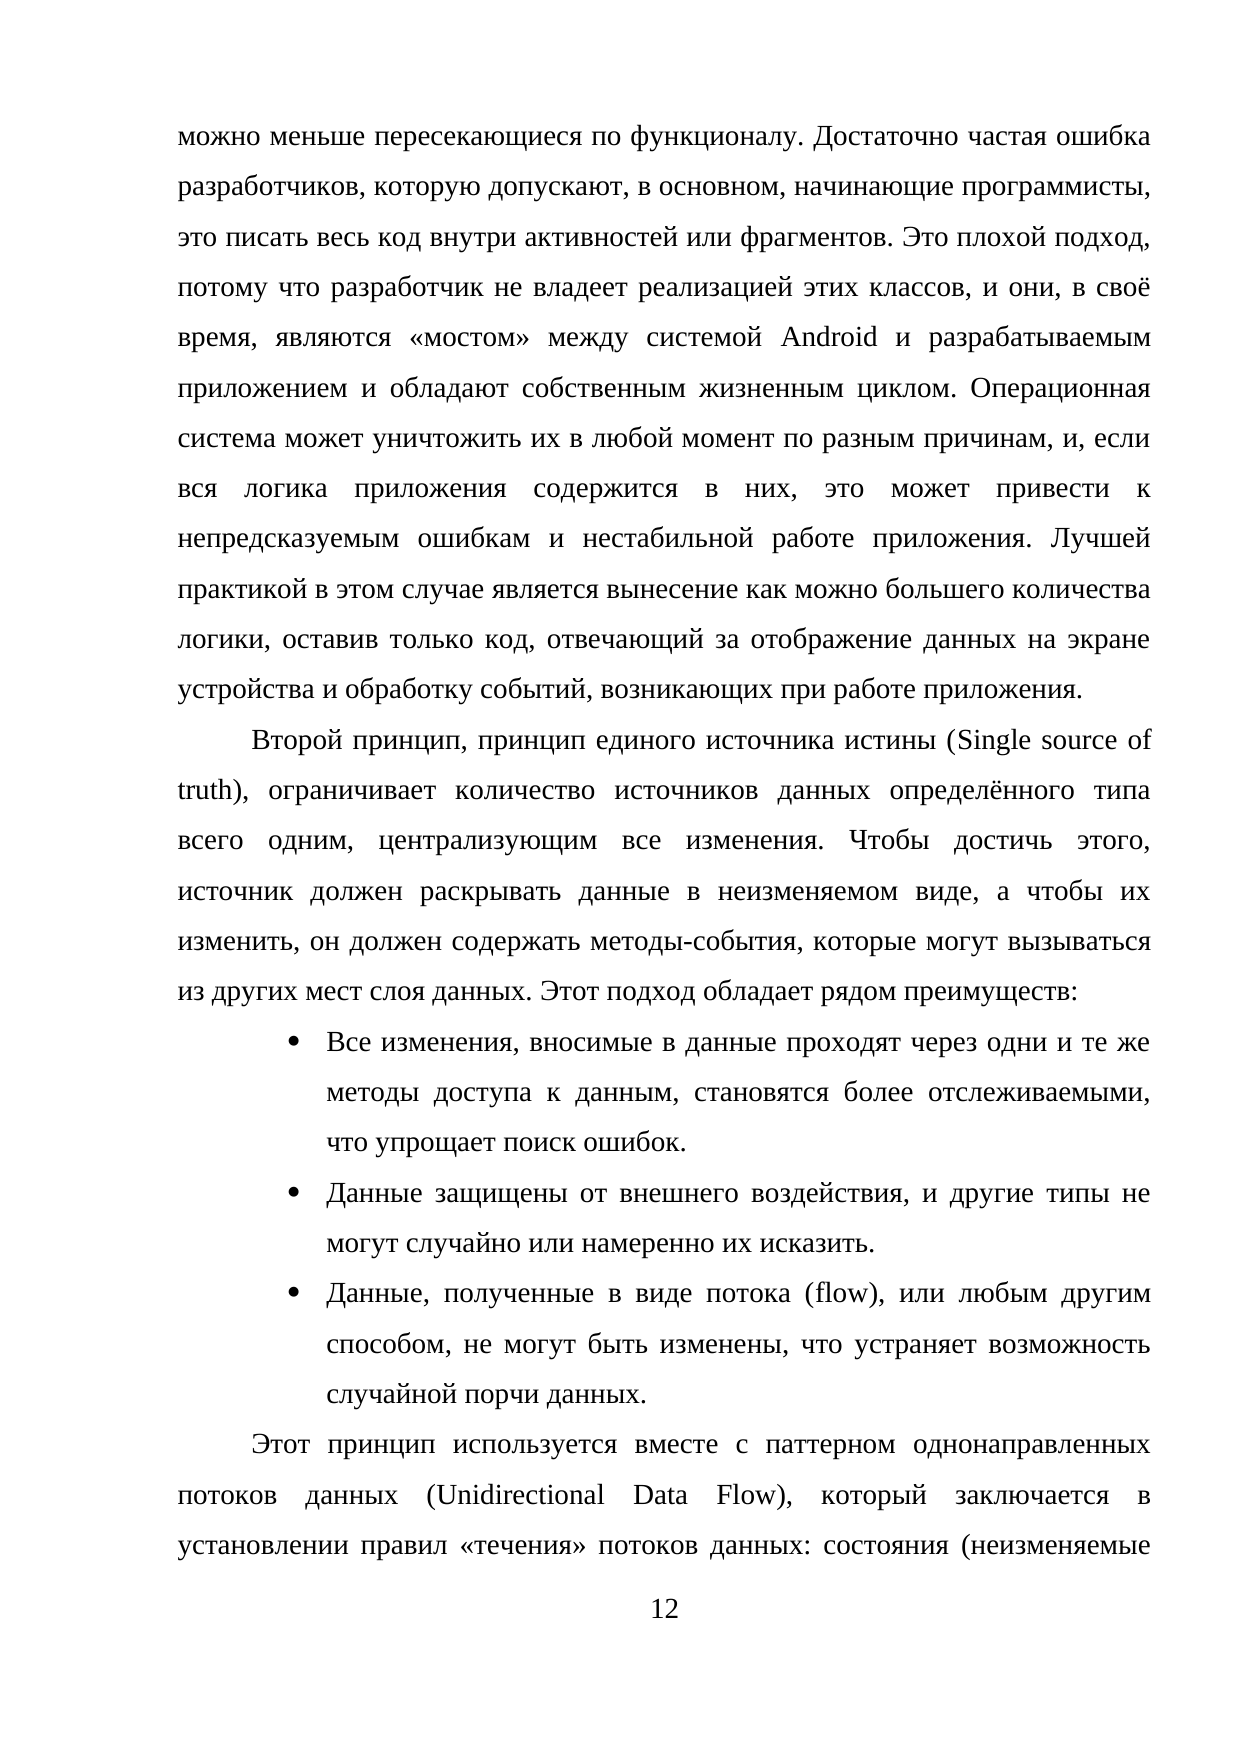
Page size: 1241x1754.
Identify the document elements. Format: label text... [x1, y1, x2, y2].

list Данные, полученные в виде потока (flow), или любым другим способом, не могут быть изменены, что устраняет возможность случайной порчи данных. [288, 1276, 1152, 1410]
text Второй принцип, принцип единого источника истины (Single source of truth), ограничивает количество источников данных определённого типа всего одним, централизующим все изменения. Чтобы достичь этого, источник должен раскрывать данные в неизменяемом виде, а чтобы их изменить, он должен содержать методы-события, которые могут вызываться из других мест слоя данных. Этот подход обладает рядом преимуществ: [177, 722, 1152, 1007]
list Все изменения, вносимые в данные проходят через одни и те же методы доступа к данным, становятся более отслеживаемыми, что упрощает поиск ошибок. [288, 1024, 1152, 1158]
list Данные защищены от внешнего воздействия, и другие типы не могут случайно или намеренно их исказить. [288, 1175, 1152, 1259]
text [177, 1427, 1152, 1561]
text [177, 118, 1152, 705]
